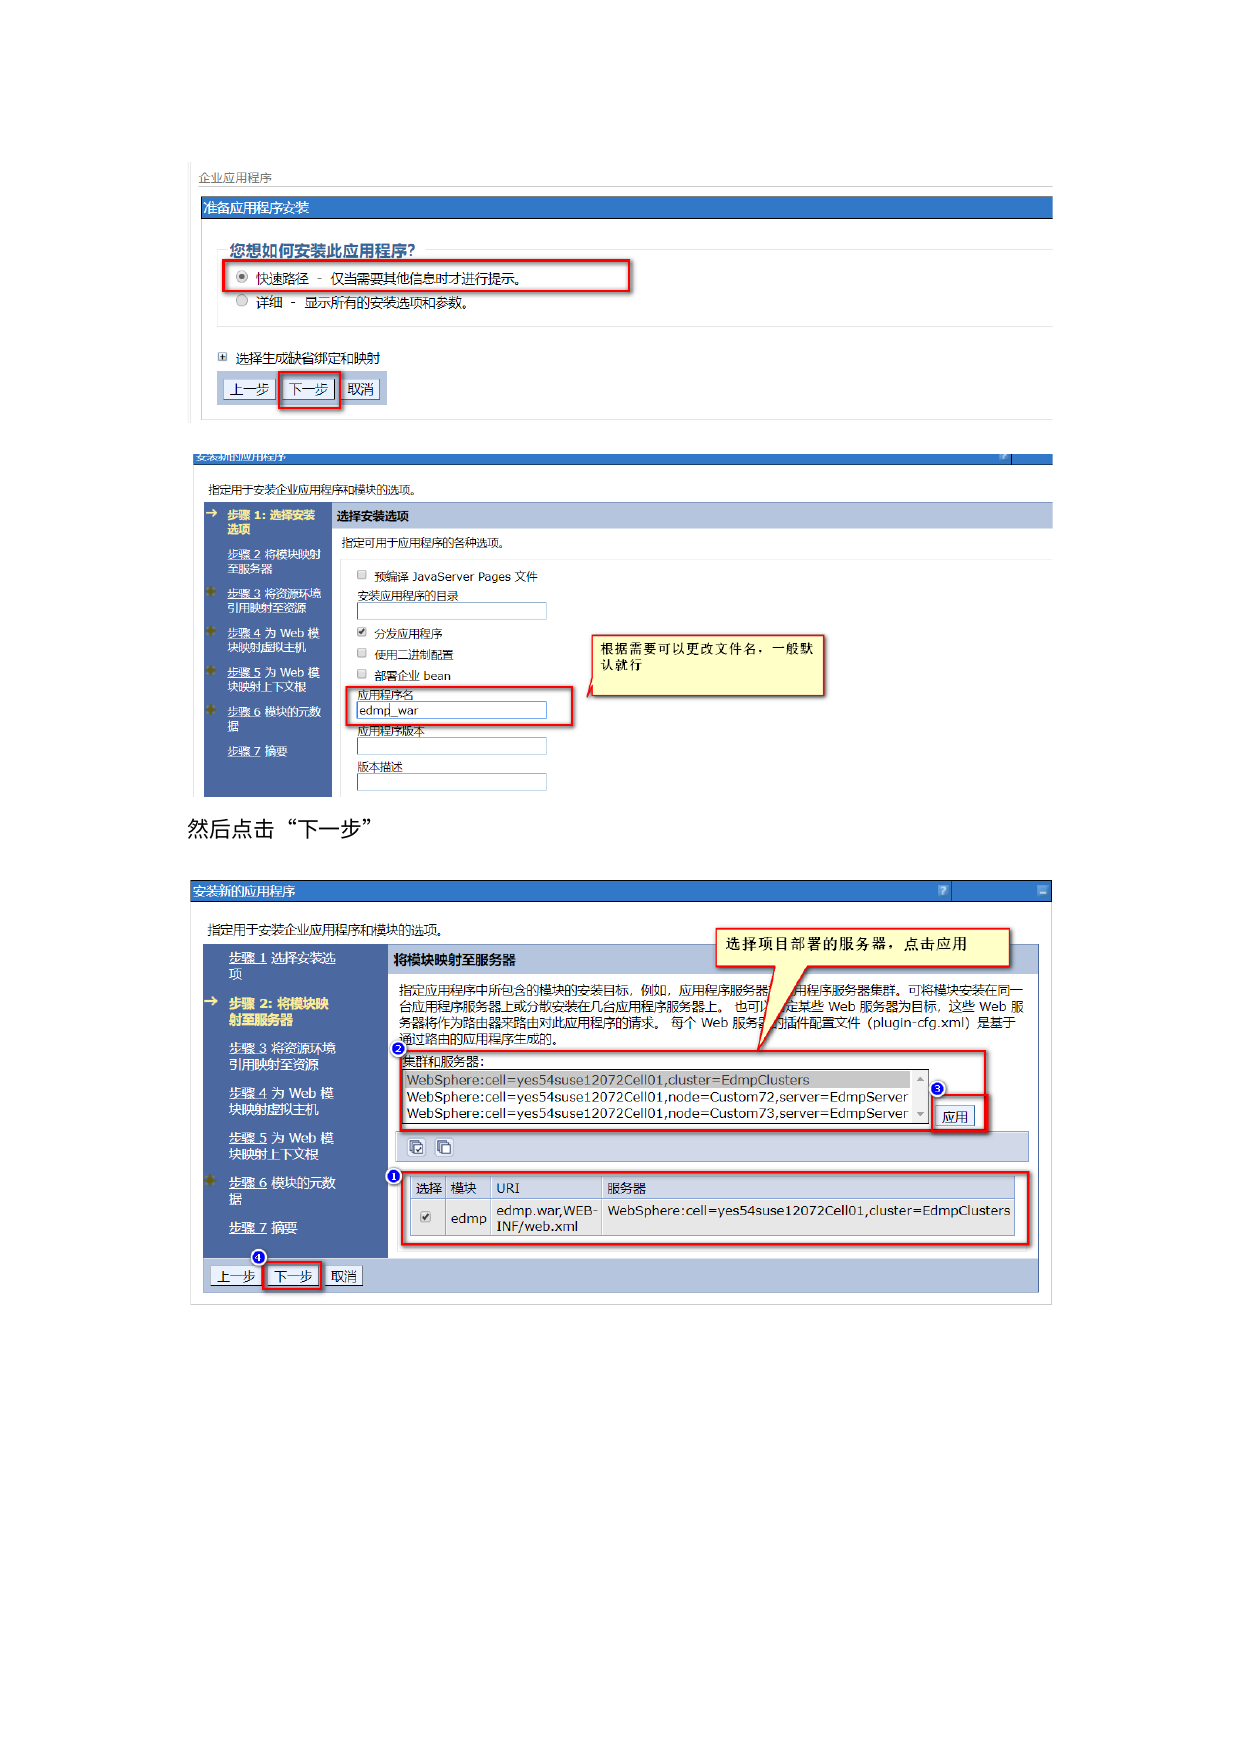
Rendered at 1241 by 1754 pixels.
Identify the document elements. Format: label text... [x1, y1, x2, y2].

picture [187, 162, 1053, 423]
picture [187, 877, 1053, 1310]
text 然后点击“下一步” [187, 812, 1053, 844]
picture [187, 454, 1053, 797]
